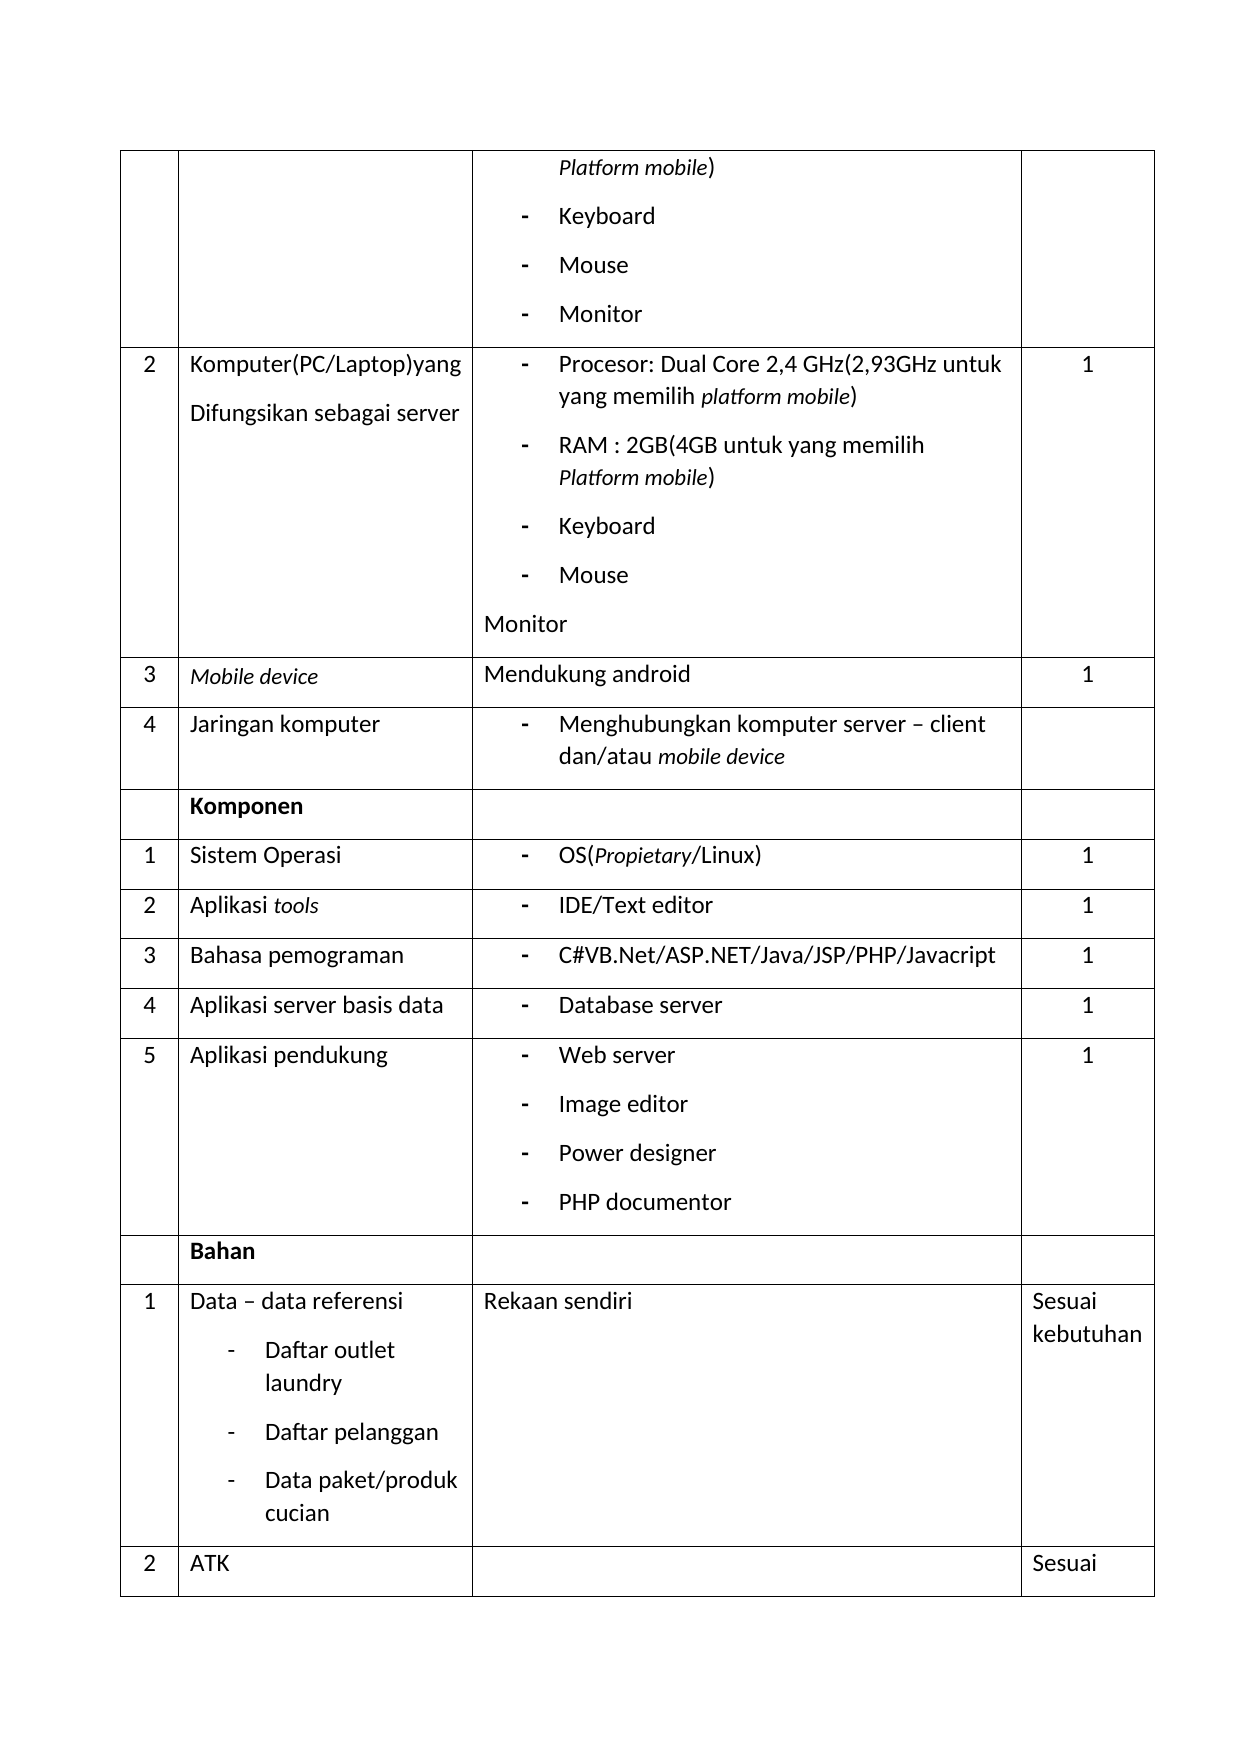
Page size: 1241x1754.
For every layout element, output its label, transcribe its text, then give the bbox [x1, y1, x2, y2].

table_cell OS(Propietary/Linux) [473, 840, 1021, 888]
table_cell 1 [1022, 658, 1154, 707]
table_cell [1022, 1236, 1154, 1284]
table_cell [1022, 790, 1154, 839]
table_cell 2 [121, 890, 178, 938]
table_cell C#VB.Net/ASP.NET/Java/JSP/PHP/Javacript [473, 939, 1021, 988]
table_cell 5 [121, 1039, 178, 1234]
table_cell Procesor: Dual Core 2,4 GHz(2,93GHz untuk yang memilih platform mobile) RAM : 2GB(4GB untuk yang memilih Platform mobile) Keyboard Mouse Monitor [473, 348, 1021, 657]
table_cell 1 [121, 1285, 178, 1546]
table_cell [473, 790, 1021, 839]
table_cell 4 [121, 708, 178, 789]
table_cell Rekaan sendiri [473, 1285, 1021, 1546]
table_cell [473, 1236, 1021, 1284]
table_cell 3 [121, 658, 178, 707]
table_cell Web server Image editor Power designer PHP documentor [473, 1039, 1021, 1234]
table_cell Database server [473, 989, 1021, 1038]
table_cell 1 [1022, 151, 1154, 347]
table_cell [121, 790, 178, 839]
table_cell Sistem Operasi [179, 840, 472, 888]
table_cell 1 [1022, 939, 1154, 988]
table_cell 1 [1022, 890, 1154, 938]
table_cell Aplikasi server basis data [179, 989, 472, 1038]
table_cell Data – data referensi Daftar outlet laundry Daftar pelanggan Data paket/produk cucian [179, 1285, 472, 1546]
table_cell Aplikasi tools [179, 890, 472, 938]
table_cell [121, 1236, 178, 1284]
table_cell 1 [121, 840, 178, 888]
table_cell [179, 151, 472, 347]
table_cell 1 [1022, 989, 1154, 1038]
table_cell Mobile device [179, 658, 472, 707]
table_cell Sesuai kebutuhan [1022, 1285, 1154, 1546]
table_cell Komponen [179, 790, 472, 839]
table_cell Jaringan komputer [179, 708, 472, 789]
table_cell [473, 1547, 1021, 1596]
table_cell IDE/Text editor [473, 890, 1021, 938]
table_cell 1 [121, 151, 178, 347]
table_cell [1022, 708, 1154, 789]
table_cell 4 [121, 989, 178, 1038]
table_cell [473, 151, 1021, 347]
table_cell 1 [1022, 348, 1154, 657]
table_cell Bahasa pemograman [179, 939, 472, 988]
table_cell Mendukung android [473, 658, 1021, 707]
table_cell Sesuai kebutuhan [1022, 1547, 1154, 1596]
table_cell 2 [121, 348, 178, 657]
table_cell Menghubungkan komputer server – client dan/atau mobile device [473, 708, 1021, 789]
table_cell 1 [1022, 1039, 1154, 1234]
table_cell ATK [179, 1547, 472, 1596]
table_cell Komputer(PC/Laptop)yang Difungsikan sebagai server [179, 348, 472, 657]
table_cell 2 [121, 1547, 178, 1596]
table_cell Aplikasi pendukung [179, 1039, 472, 1234]
table_cell 1 [1022, 840, 1154, 888]
table_cell Bahan [179, 1236, 472, 1284]
table_cell 3 [121, 939, 178, 988]
